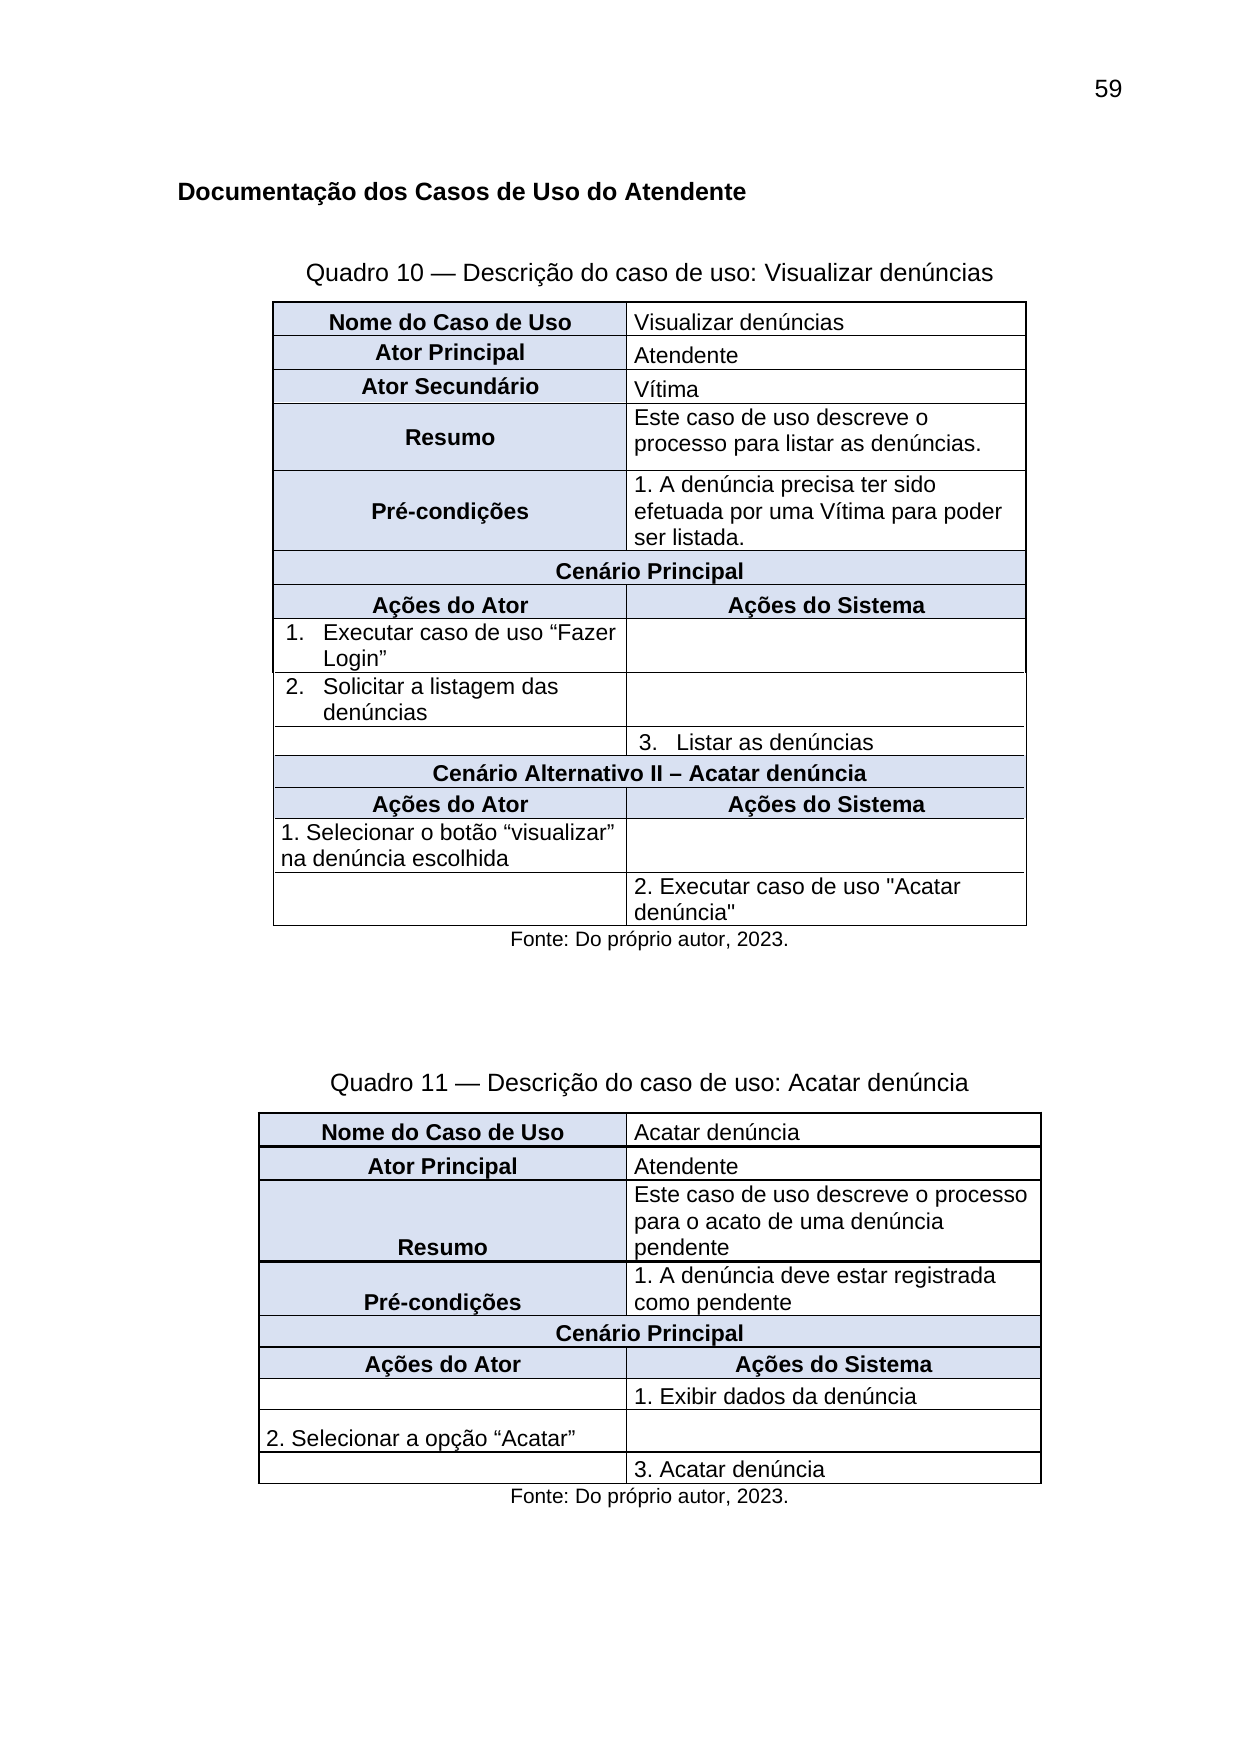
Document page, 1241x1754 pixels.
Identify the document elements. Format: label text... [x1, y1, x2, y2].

table_cell 1. A denúncia precisa ter sido efetuada por uma Vítima para poder ser listada. [627, 471, 1025, 550]
text Fonte: Do próprio autor, 2023. [177, 1484, 1122, 1508]
table_cell Pré-condições [260, 1263, 626, 1315]
table_cell [274, 873, 626, 925]
text Fonte: Do próprio autor, 2023. [177, 926, 1122, 950]
table_cell Pré-condições [274, 471, 626, 550]
table_cell Ações do Ator [260, 1348, 626, 1378]
table_cell [274, 727, 626, 755]
table_cell Ações do Sistema [627, 585, 1025, 618]
text Quadro 11 — Descrição do caso de uso: Acatar denúncia [177, 1068, 1122, 1097]
table_cell Solicitar a listagem das denúncias [274, 673, 626, 726]
table_cell [260, 1379, 626, 1409]
table_cell Atendente [627, 336, 1025, 369]
table_cell Resumo [260, 1181, 626, 1260]
table_cell Este caso de uso descreve o processo para listar as denúncias. [627, 404, 1025, 470]
table_header Nome do Caso de Uso [260, 1114, 626, 1145]
table_cell Este caso de uso descreve o processo para o acato de uma denúncia pendente [627, 1181, 1040, 1260]
table_header Visualizar denúncias [627, 303, 1025, 335]
table_cell 1. A denúncia deve estar registrada como pendente [627, 1263, 1040, 1315]
table_cell Ações do Sistema [627, 787, 1026, 818]
table_cell Cenário Alternativo II – Acatar denúncia [274, 755, 1026, 787]
table_cell Listar as denúncias [627, 726, 1026, 755]
table_cell Atendente [627, 1148, 1040, 1179]
table_cell [627, 619, 1025, 672]
table_cell 2. Selecionar a opção “Acatar” [260, 1410, 626, 1451]
table_header Nome do Caso de Uso [274, 303, 626, 335]
table_cell [627, 1410, 1040, 1451]
table_cell [627, 818, 1026, 872]
table_cell 1. Selecionar o botão “visualizar” na denúncia escolhida [274, 819, 626, 872]
table_cell Ator Secundário [274, 370, 626, 402]
table_cell Ator Principal [260, 1148, 626, 1179]
table_cell Ator Principal [274, 336, 626, 369]
table_cell Cenário Principal [260, 1316, 1040, 1346]
table_cell Ações do Sistema [627, 1348, 1040, 1378]
table_cell [627, 672, 1026, 726]
table_cell Cenário Principal [274, 551, 1025, 584]
table_cell Resumo [274, 404, 626, 470]
table_cell Vítima [627, 370, 1025, 402]
table_cell Executar caso de uso “Fazer Login” [274, 619, 626, 672]
text Documentação dos Casos de Uso do Atendente [177, 177, 1122, 206]
table_cell [260, 1453, 626, 1483]
table_cell 2. Executar caso de uso "Acatar denúncia" [627, 872, 1026, 925]
table_cell Ações do Ator [274, 585, 626, 618]
table_cell 1. Exibir dados da denúncia [627, 1379, 1040, 1409]
text Quadro 10 — Descrição do caso de uso: Visualizar denúncias [177, 258, 1122, 287]
table_cell Ações do Ator [274, 788, 626, 818]
table_header Acatar denúncia [627, 1114, 1040, 1145]
table_cell 3. Acatar denúncia [627, 1453, 1040, 1483]
